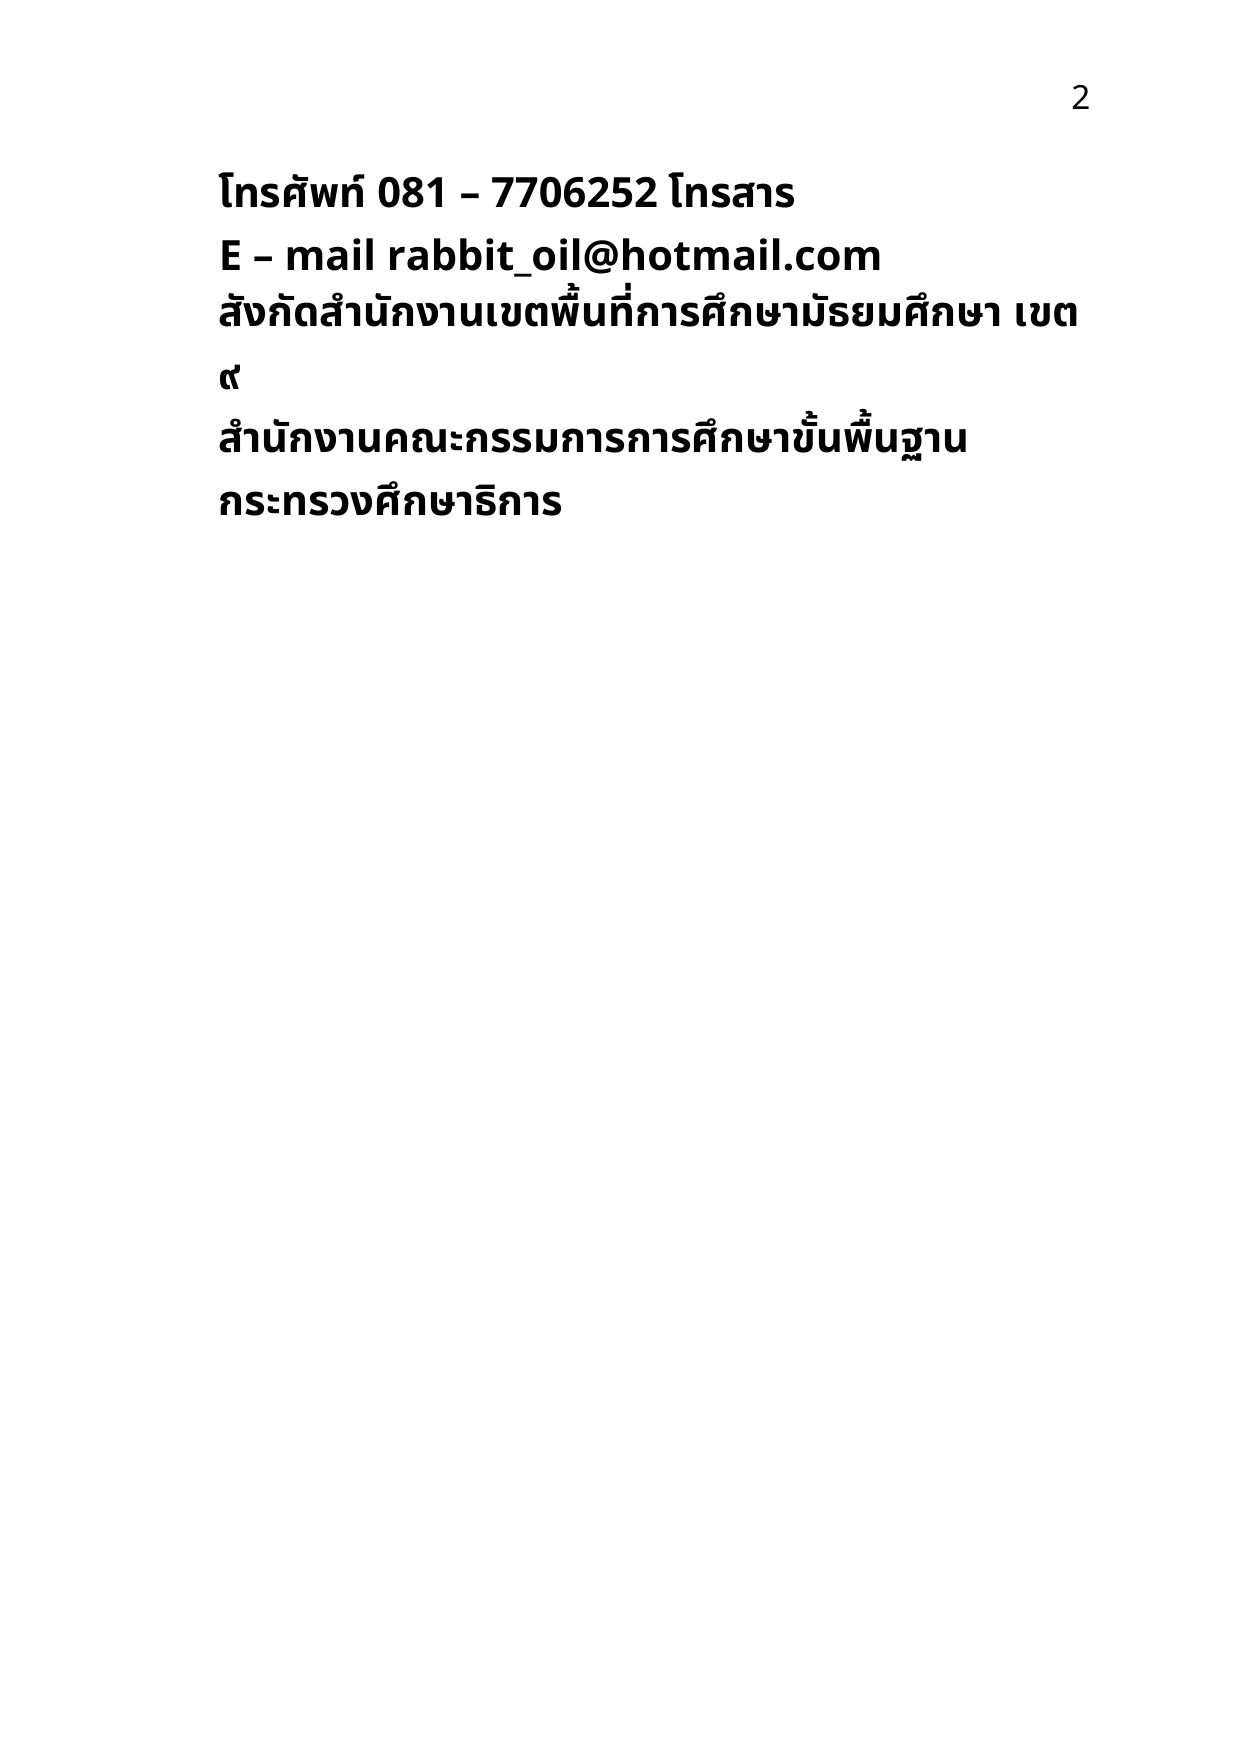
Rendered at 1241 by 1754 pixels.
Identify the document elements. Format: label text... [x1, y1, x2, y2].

text E – mail rabbit_oil@hotmail.com [218, 226, 1090, 283]
text โทรศัพท์ 081 – 7706252 โทรสาร [218, 162, 1090, 226]
text สังกัดสำนักงานเขตพื้นที่การศึกษามัธยมศึกษา เขต ๙ [218, 283, 1090, 408]
text สำนักงานคณะกรรมการการศึกษาขั้นพื้นฐาน กระทรวงศึกษาธิการ [218, 408, 1090, 534]
